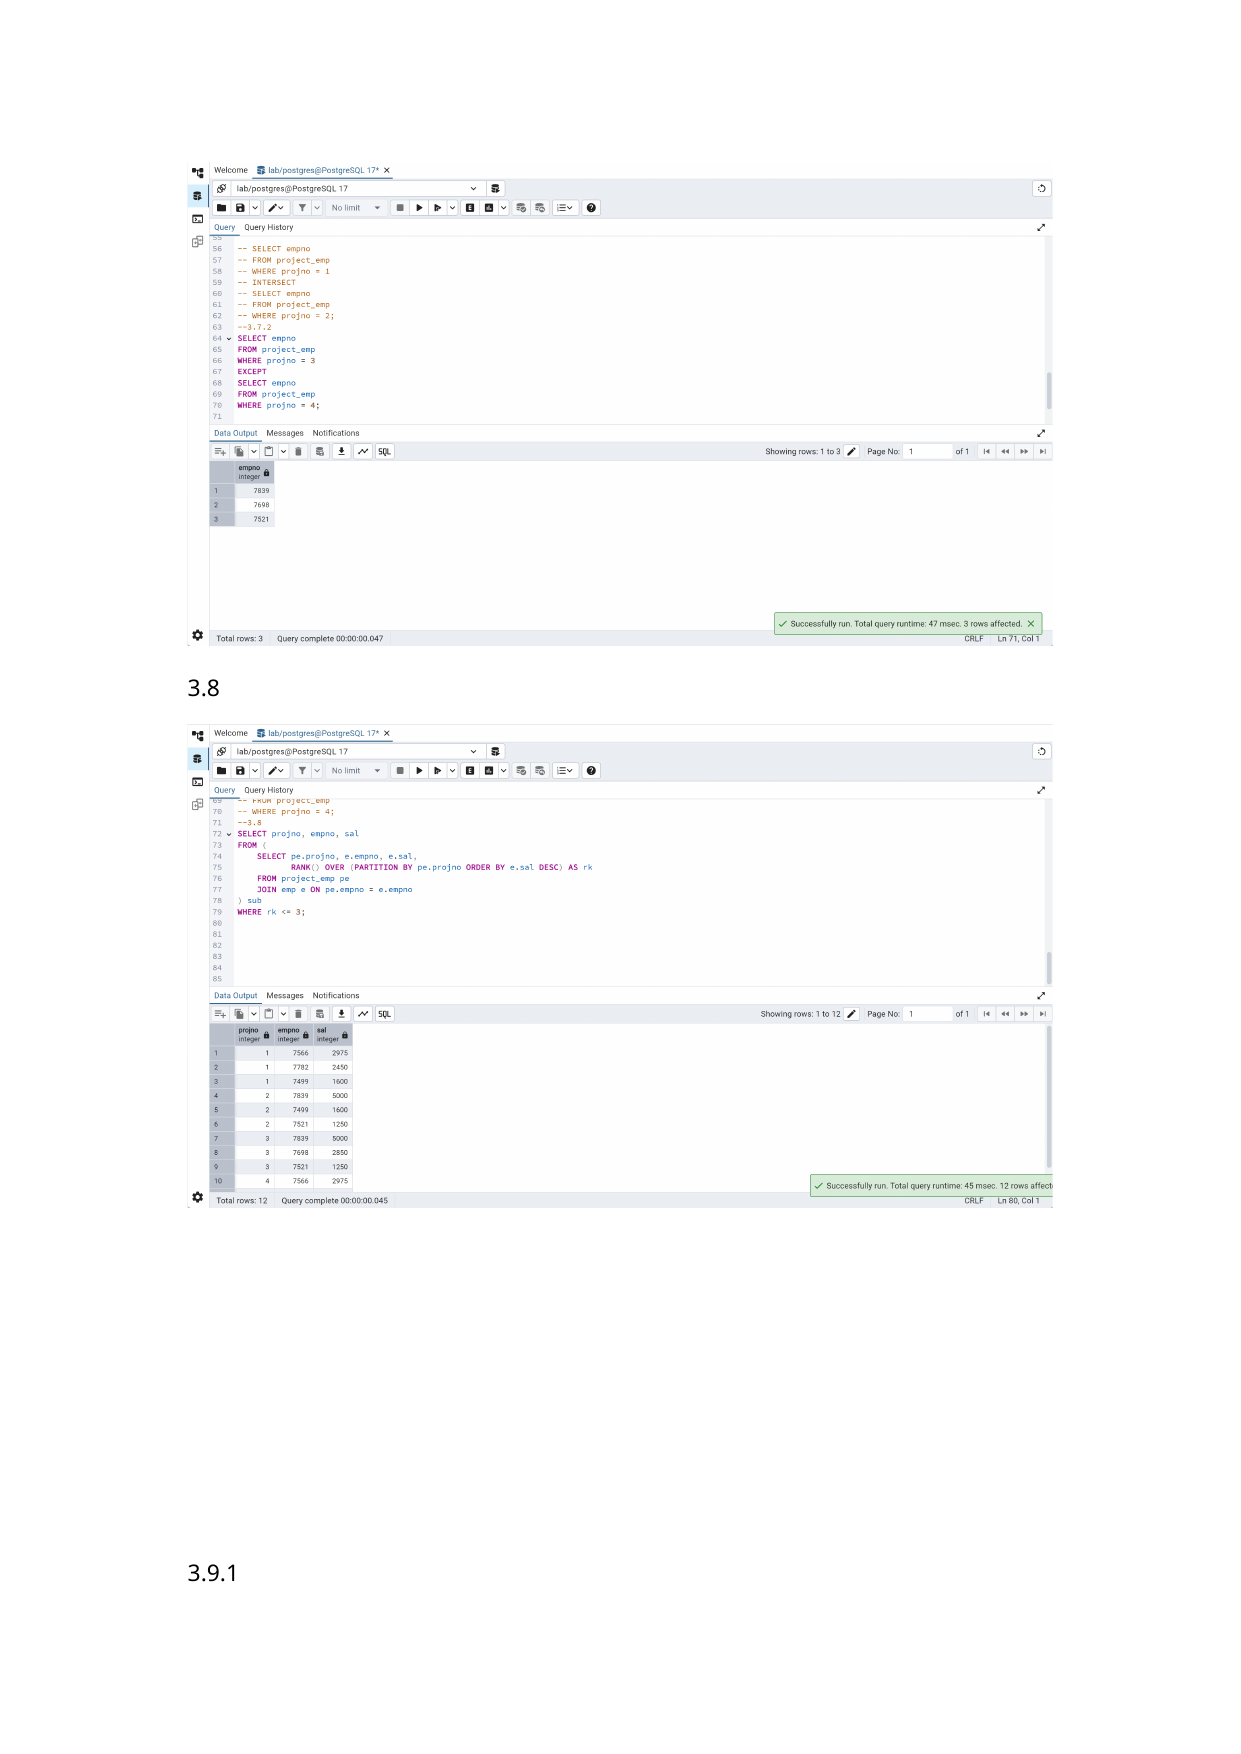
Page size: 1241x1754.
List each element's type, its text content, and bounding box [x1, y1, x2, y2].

picture [187, 162, 1053, 646]
text 3.8 [187, 671, 1053, 703]
picture [187, 724, 1053, 1208]
text 3.9.1 [187, 1557, 1053, 1589]
